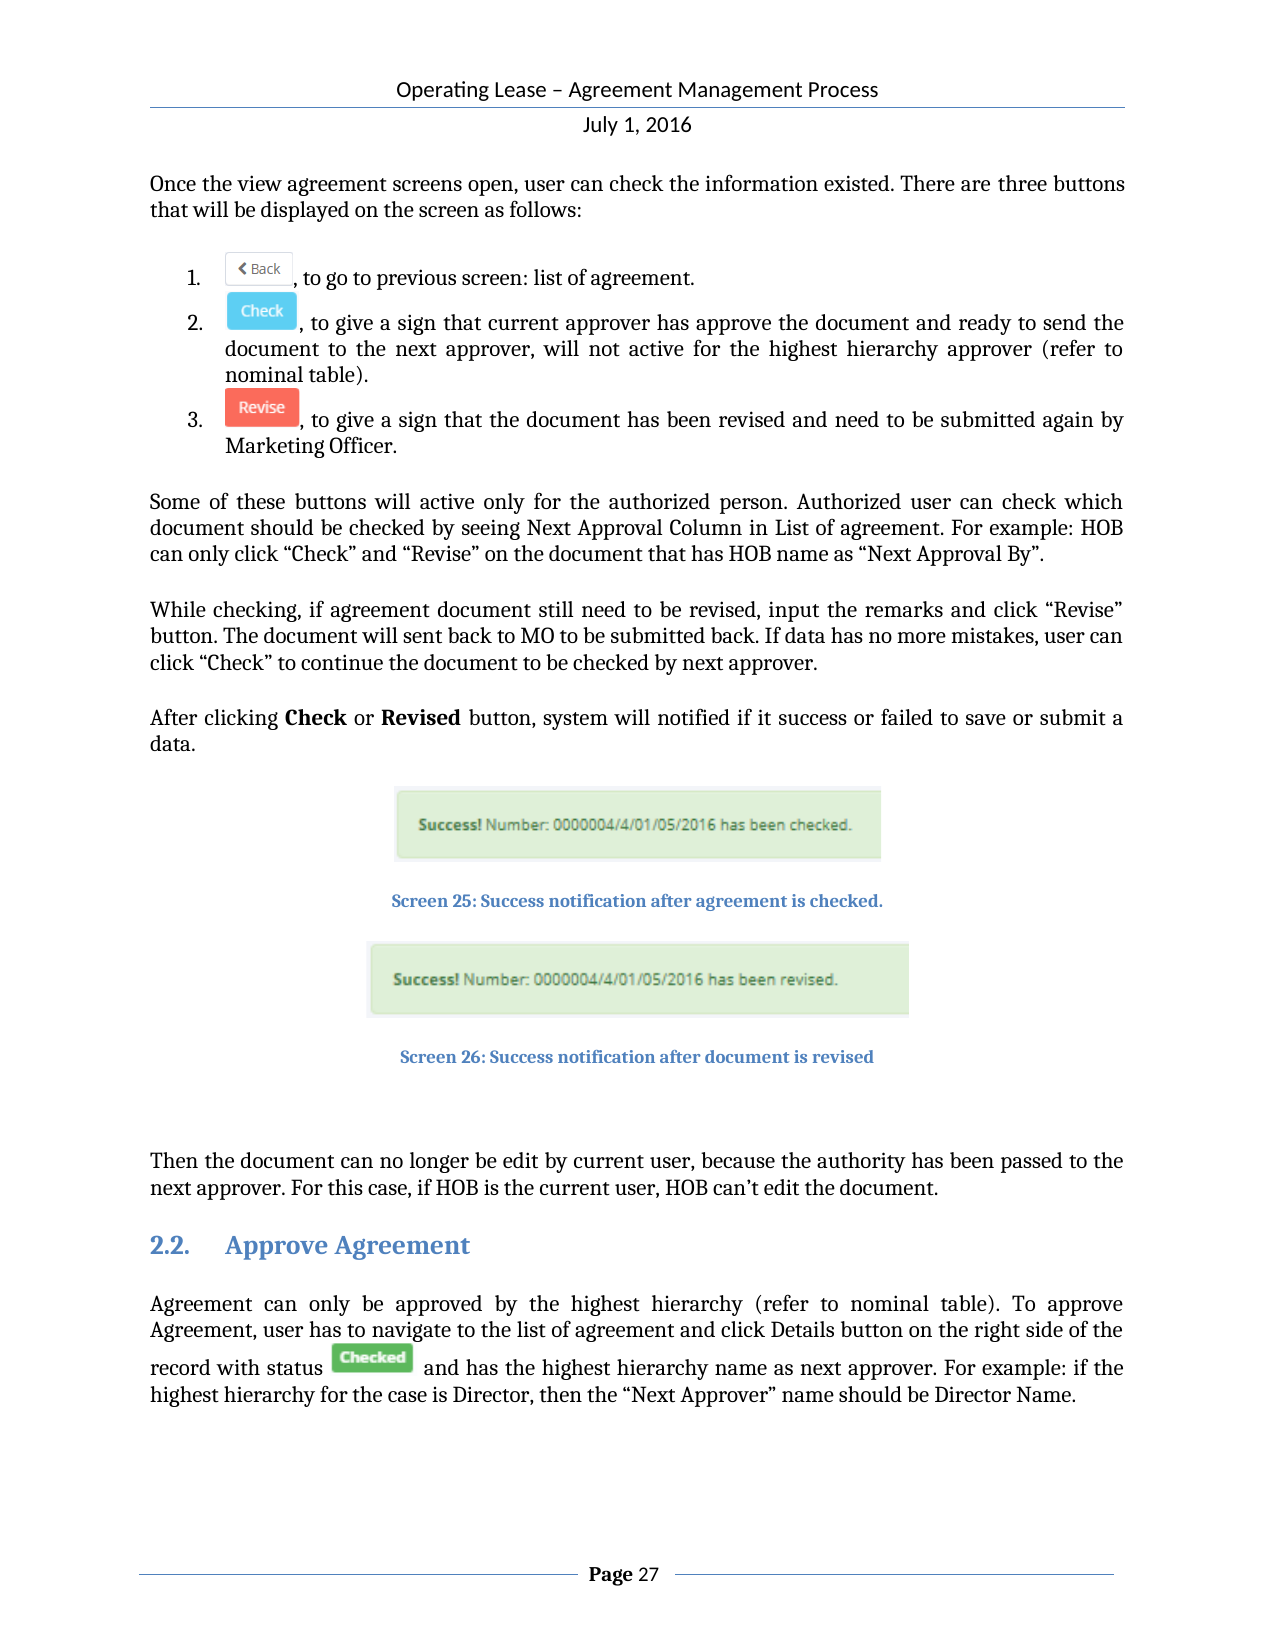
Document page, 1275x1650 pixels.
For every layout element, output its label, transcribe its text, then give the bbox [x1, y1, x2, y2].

text After clicking Check or Revised button, system will notified if it success or failed to save or submit a data. [150, 705, 1125, 758]
subtitle Approve Agreement [150, 1230, 1125, 1261]
list , to give a sign that current approver has approve the document and ready to send the document to the next approver, will not active for the highest hierarchy approver (refer to nominal table). [187, 291, 1125, 388]
text Once the view agreement screens open, user can check the information existed. There are three buttons that will be displayed on the screen as follows: [150, 171, 1125, 223]
list , to give a sign that the document has been revised and need to be submitted again by Marketing Officer. [187, 388, 1125, 459]
picture [366, 941, 909, 1018]
picture [329, 1343, 418, 1376]
text Screen 25: Success notification after agreement is checked. [150, 891, 1125, 912]
picture [394, 786, 882, 862]
text Screen 26: Success notification after document is revised [150, 1046, 1125, 1068]
picture [225, 388, 300, 428]
text While checking, if agreement document still need to be revised, input the remarks and click “Revise” button. The document will sent back to MO to be submitted back. If data has no more mistakes, user can click “Check” to continue the document to be checked by next approver. [150, 597, 1125, 676]
text Some of these buttons will active only for the authorized person. Authorized user can check which document should be checked by seeing Next Approval Column in List of agreement. For example: HOB can only click “Check” and “Revise” on the document that has HOB name as “Next Approval By”. [150, 488, 1125, 567]
text Agreement can only be approved by the highest hierarchy (refer to nominal table). To approve Agreement, user has to navigate to the list of agreement and click Details button on the right side of the record with status and has the highest hierarchy name as next approver. For example: if the highest hierarchy for the case is Director, then the “Next Approver” name should be Director Name. [150, 1290, 1125, 1408]
text Then the document can no longer be edit by current user, because the authority has been passed to the next approver. For this case, if HOB is the current user, HOB can’t edit the document. [150, 1148, 1125, 1201]
picture [225, 291, 299, 330]
list , to go to previous screen: list of agreement. [187, 252, 1125, 291]
picture [225, 252, 293, 286]
